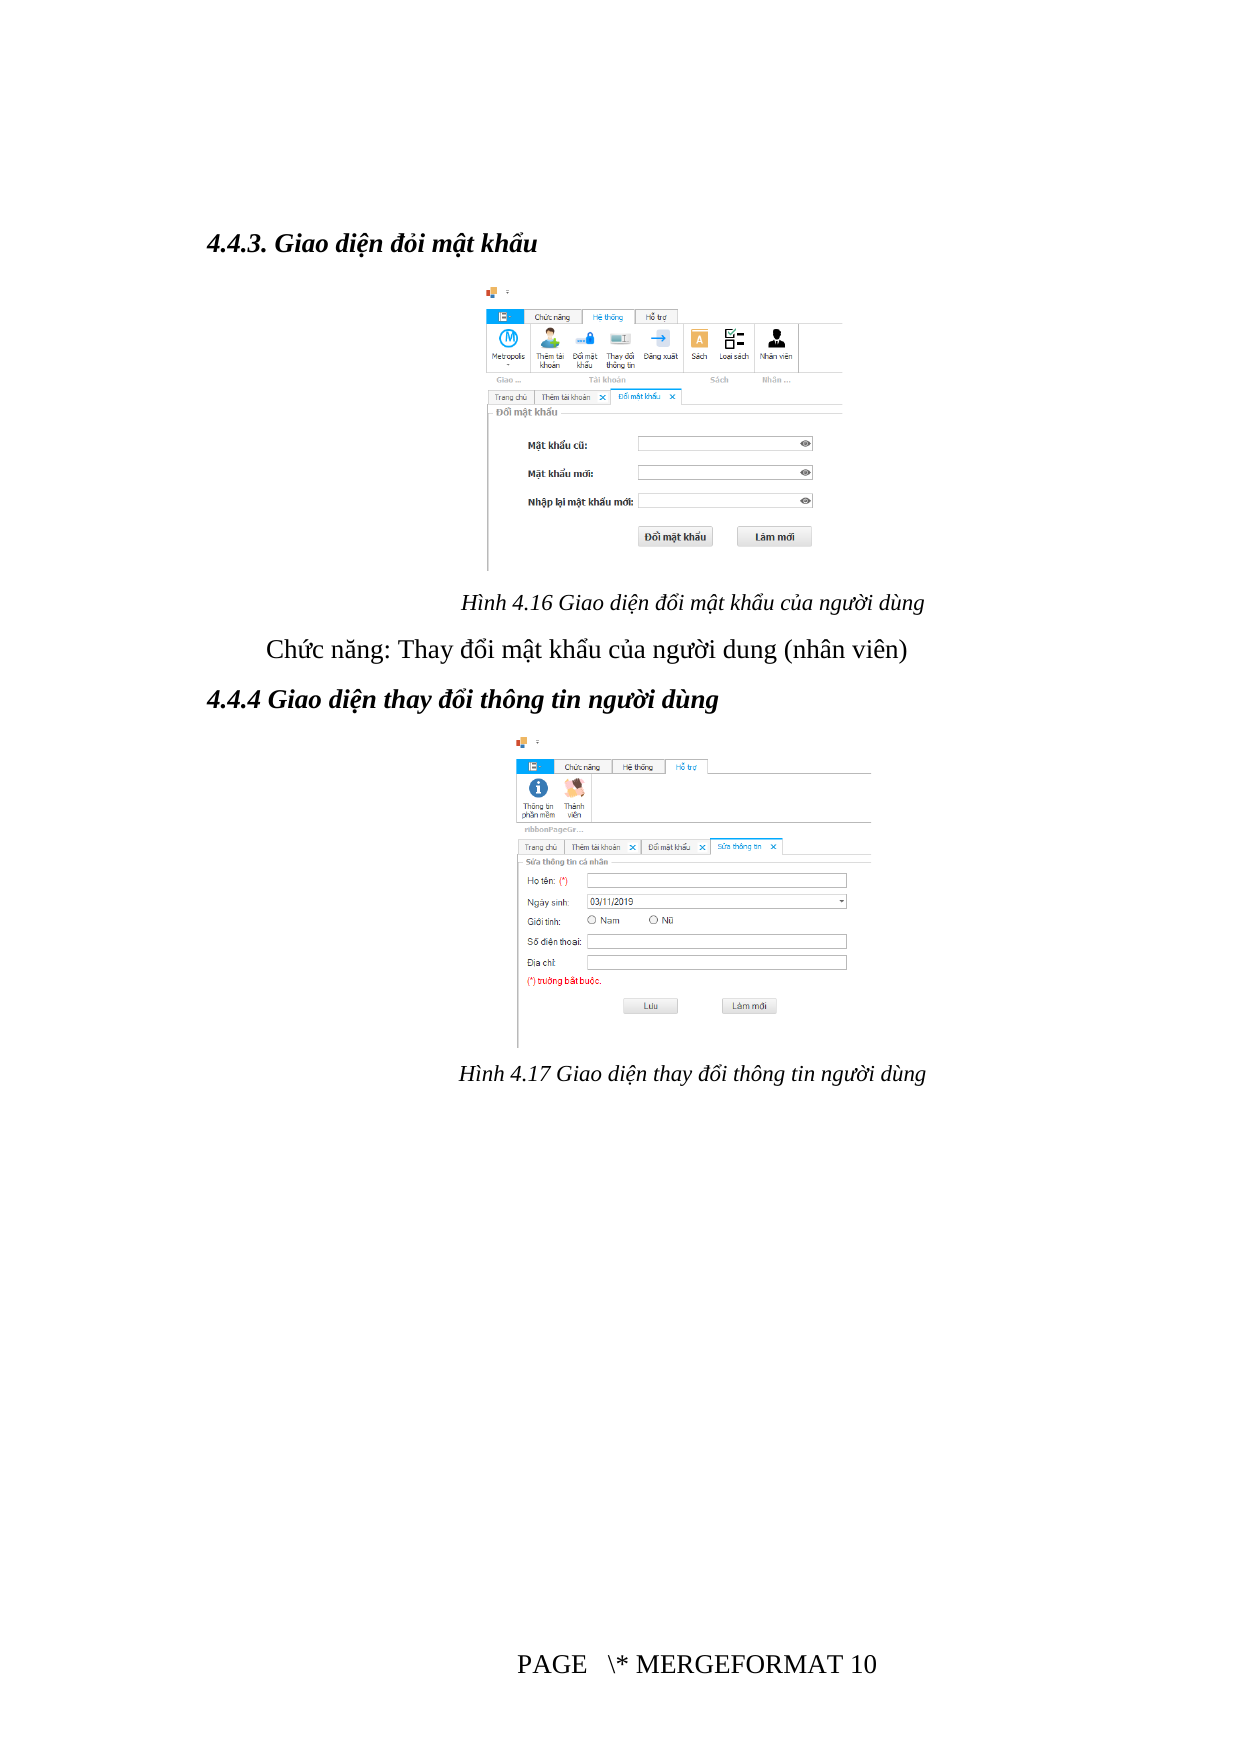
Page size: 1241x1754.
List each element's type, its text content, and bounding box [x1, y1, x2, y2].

text Chức năng: Thay đổi mật khẩu của người dung (nhân viên) [207, 633, 1122, 664]
picture [529, 763, 536, 770]
picture [516, 726, 872, 1048]
picture [486, 276, 843, 571]
text Hình 4.16 Giao diện đổi mật khẩu của người dùng [207, 589, 1122, 615]
text Hình 4.17 Giao diện thay đổi thông tin người dùng [207, 1060, 1122, 1086]
subtitle 4.4.4 Giao diện thay đổi thông tin người dùng [207, 683, 1122, 714]
picture [499, 313, 506, 321]
subtitle 4.4.3. Giao diện đỏi mật khẩu [207, 227, 1122, 258]
